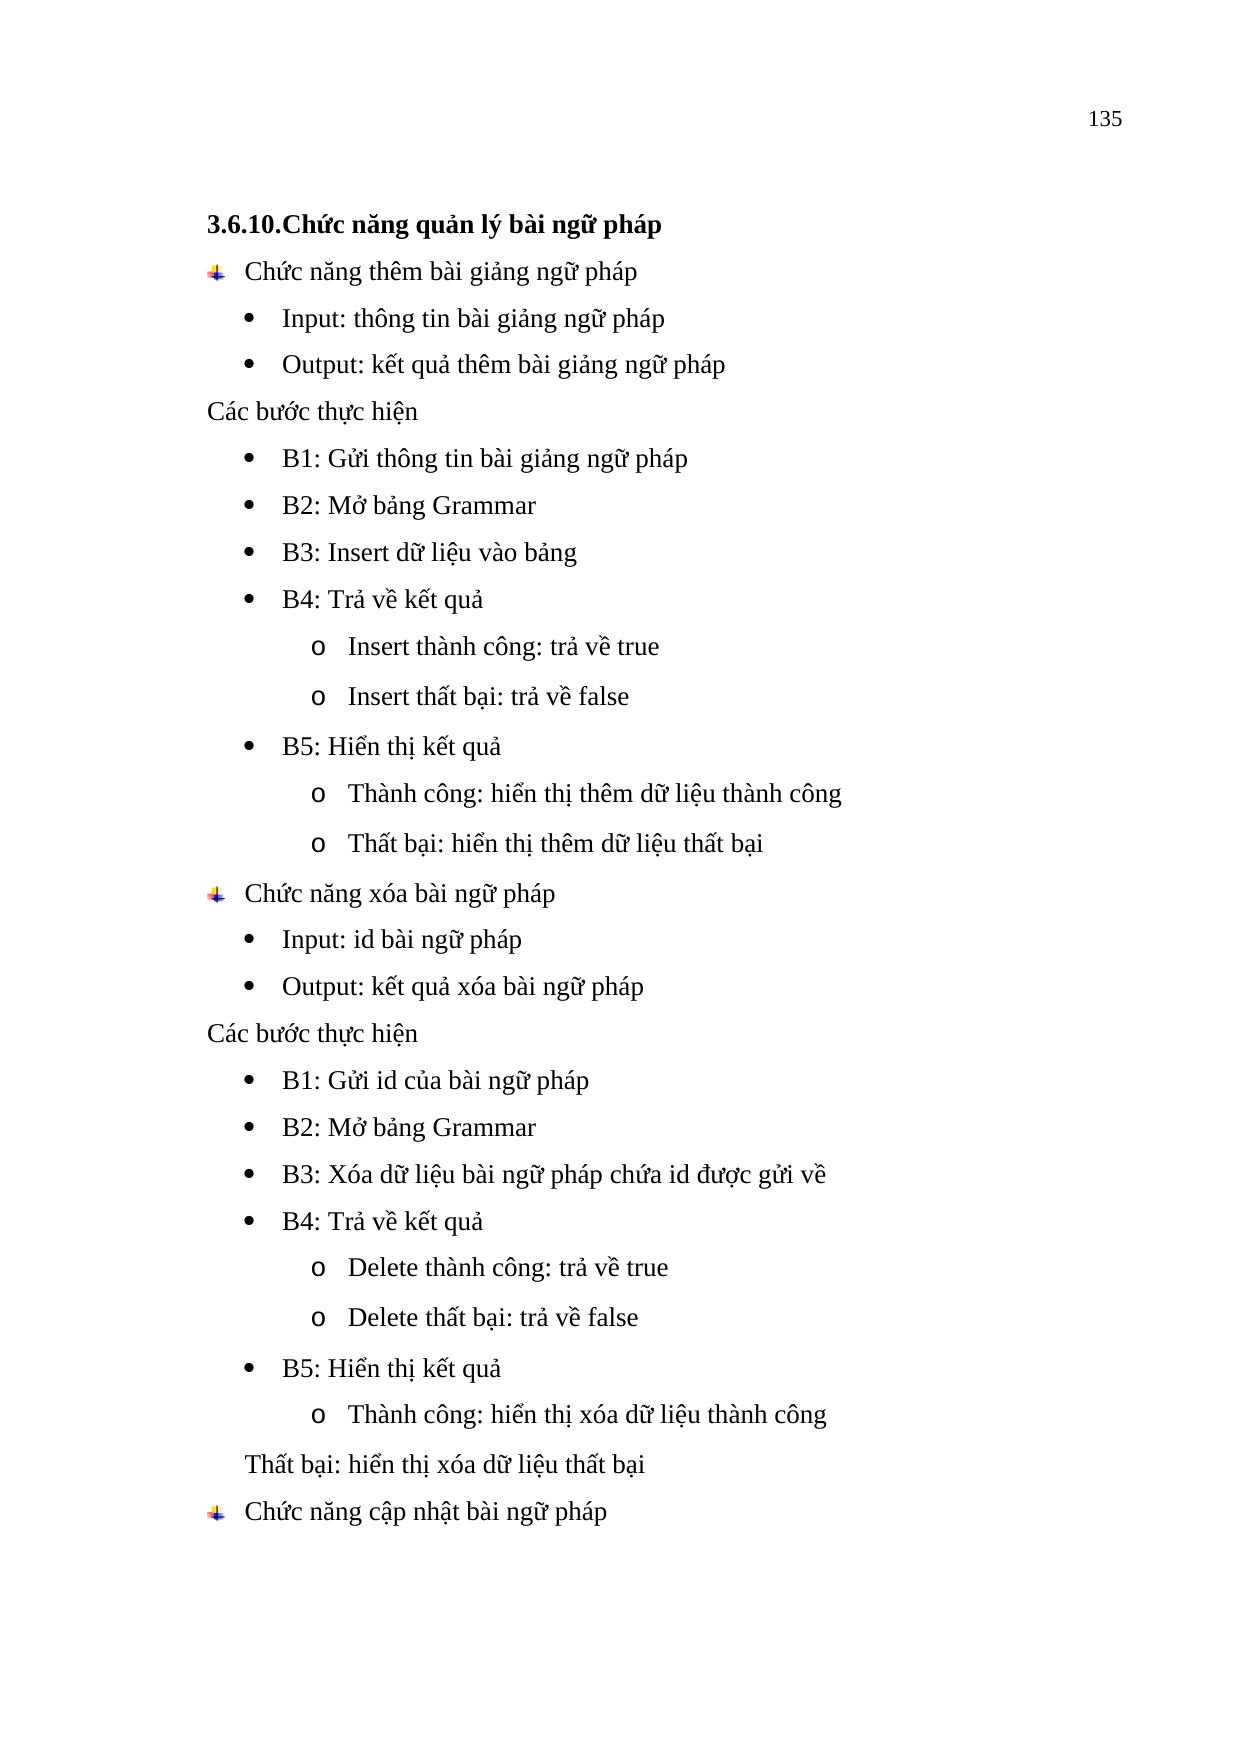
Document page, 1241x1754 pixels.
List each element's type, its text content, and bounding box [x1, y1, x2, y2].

list Chức năng thêm bài giảng ngữ pháp [207, 255, 1122, 286]
list B2: Mở bảng Grammar [244, 1111, 1122, 1142]
picture [207, 885, 225, 903]
list B1: Gửi thông tin bài giảng ngữ pháp [244, 442, 1122, 473]
text Các bước thực hiện [207, 395, 1122, 427]
list Chức năng xóa bài ngữ pháp [207, 877, 1122, 908]
list Output: kết quả thêm bài giảng ngữ pháp [244, 348, 1122, 380]
list B2: Mở bảng Grammar [244, 489, 1122, 520]
list Thất bại: hiển thị xóa dữ liệu thất bại [244, 1449, 1122, 1480]
subtitle Chức năng quản lý bài ngữ pháp [207, 208, 1122, 239]
picture [207, 263, 225, 281]
list Input: thông tin bài giảng ngữ pháp [244, 302, 1122, 333]
list B4: Trả về kết quả [244, 583, 1122, 614]
list Chức năng cập nhật bài ngữ pháp [207, 1495, 1122, 1526]
list Output: kết quả xóa bài ngữ pháp [244, 970, 1122, 1002]
list B1: Gửi id của bài ngữ pháp [244, 1064, 1122, 1095]
list B5: Hiển thị kết quả [244, 1352, 1122, 1383]
list Insert thất bại: trả về false [310, 680, 1122, 713]
list Thất bại: hiển thị thêm dữ liệu thất bại [310, 827, 1122, 860]
list Delete thất bại: trả về false [310, 1302, 1122, 1335]
text Các bước thực hiện [207, 1017, 1122, 1048]
list Thành công: hiển thị thêm dữ liệu thành công [310, 777, 1122, 810]
list B3: Xóa dữ liệu bài ngữ pháp chứa id được gửi về [244, 1158, 1122, 1189]
list Thành công: hiển thị xóa dữ liệu thành công [310, 1398, 1122, 1432]
list Input: id bài ngữ pháp [244, 923, 1122, 955]
list B4: Trả về kết quả [244, 1204, 1122, 1236]
picture [207, 1504, 225, 1521]
list B3: Insert dữ liệu vào bảng [244, 536, 1122, 567]
list B5: Hiển thị kết quả [244, 730, 1122, 761]
list Insert thành công: trả về true [310, 629, 1122, 663]
list Delete thành công: trả về true [310, 1251, 1122, 1285]
